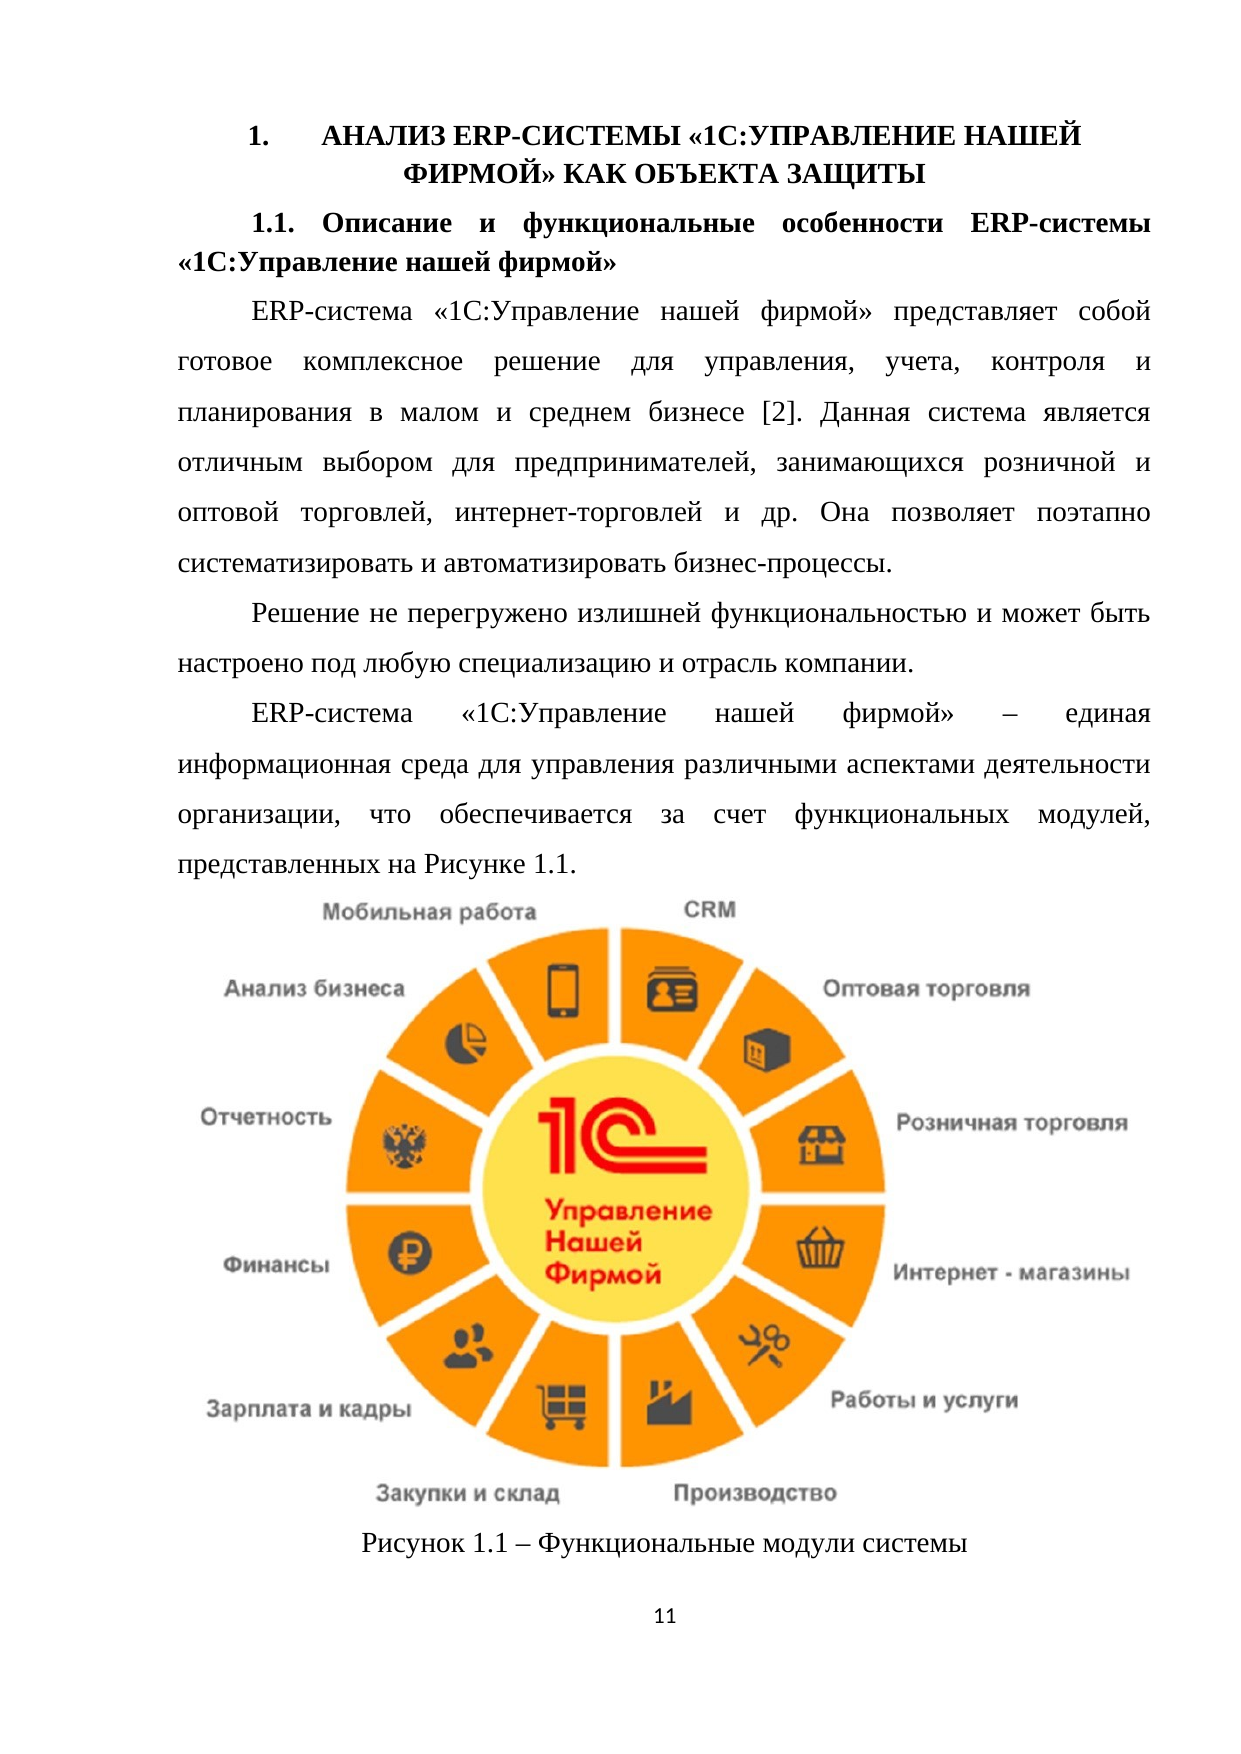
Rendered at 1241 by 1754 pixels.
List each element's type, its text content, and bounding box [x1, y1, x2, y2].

text Решение не перегружено излишней функциональностью и может быть настроено под любую специализацию и отрасль компании. [177, 595, 1152, 679]
text ERP-система «1С:Управление нашей фирмой» представляет собой готовое комплексное решение для управления, учета, контроля и планирования в малом и среднем бизнесе [2]. Данная система является отличным выбором для предпринимателей, занимающихся розничной и оптовой торговлей, интернет-торговлей и др. Она позволяет поэтапно систематизировать и автоматизировать бизнес-процессы. [177, 293, 1152, 578]
subtitle 1.1. Описание и функциональные особенности ERP-системы «1С:Управление нашей фирмой» [177, 206, 1152, 278]
text Рисунок 1.1 – Функциональные модули системы [177, 1525, 1152, 1558]
text ERP-система «1С:Управление нашей фирмой» – единая информационная среда для управления различными аспектами деятельности организации, что обеспечивается за счет функциональных модулей, представленных на Рисунке 1.1. [177, 696, 1152, 880]
list АНАЛИЗ ERP-СИСТЕМЫ «1С:УПРАВЛЕНИЕ НАШЕЙ ФИРМОЙ» КАК ОБЪЕКТА ЗАЩИТЫ [177, 118, 1152, 190]
picture [195, 896, 1134, 1508]
